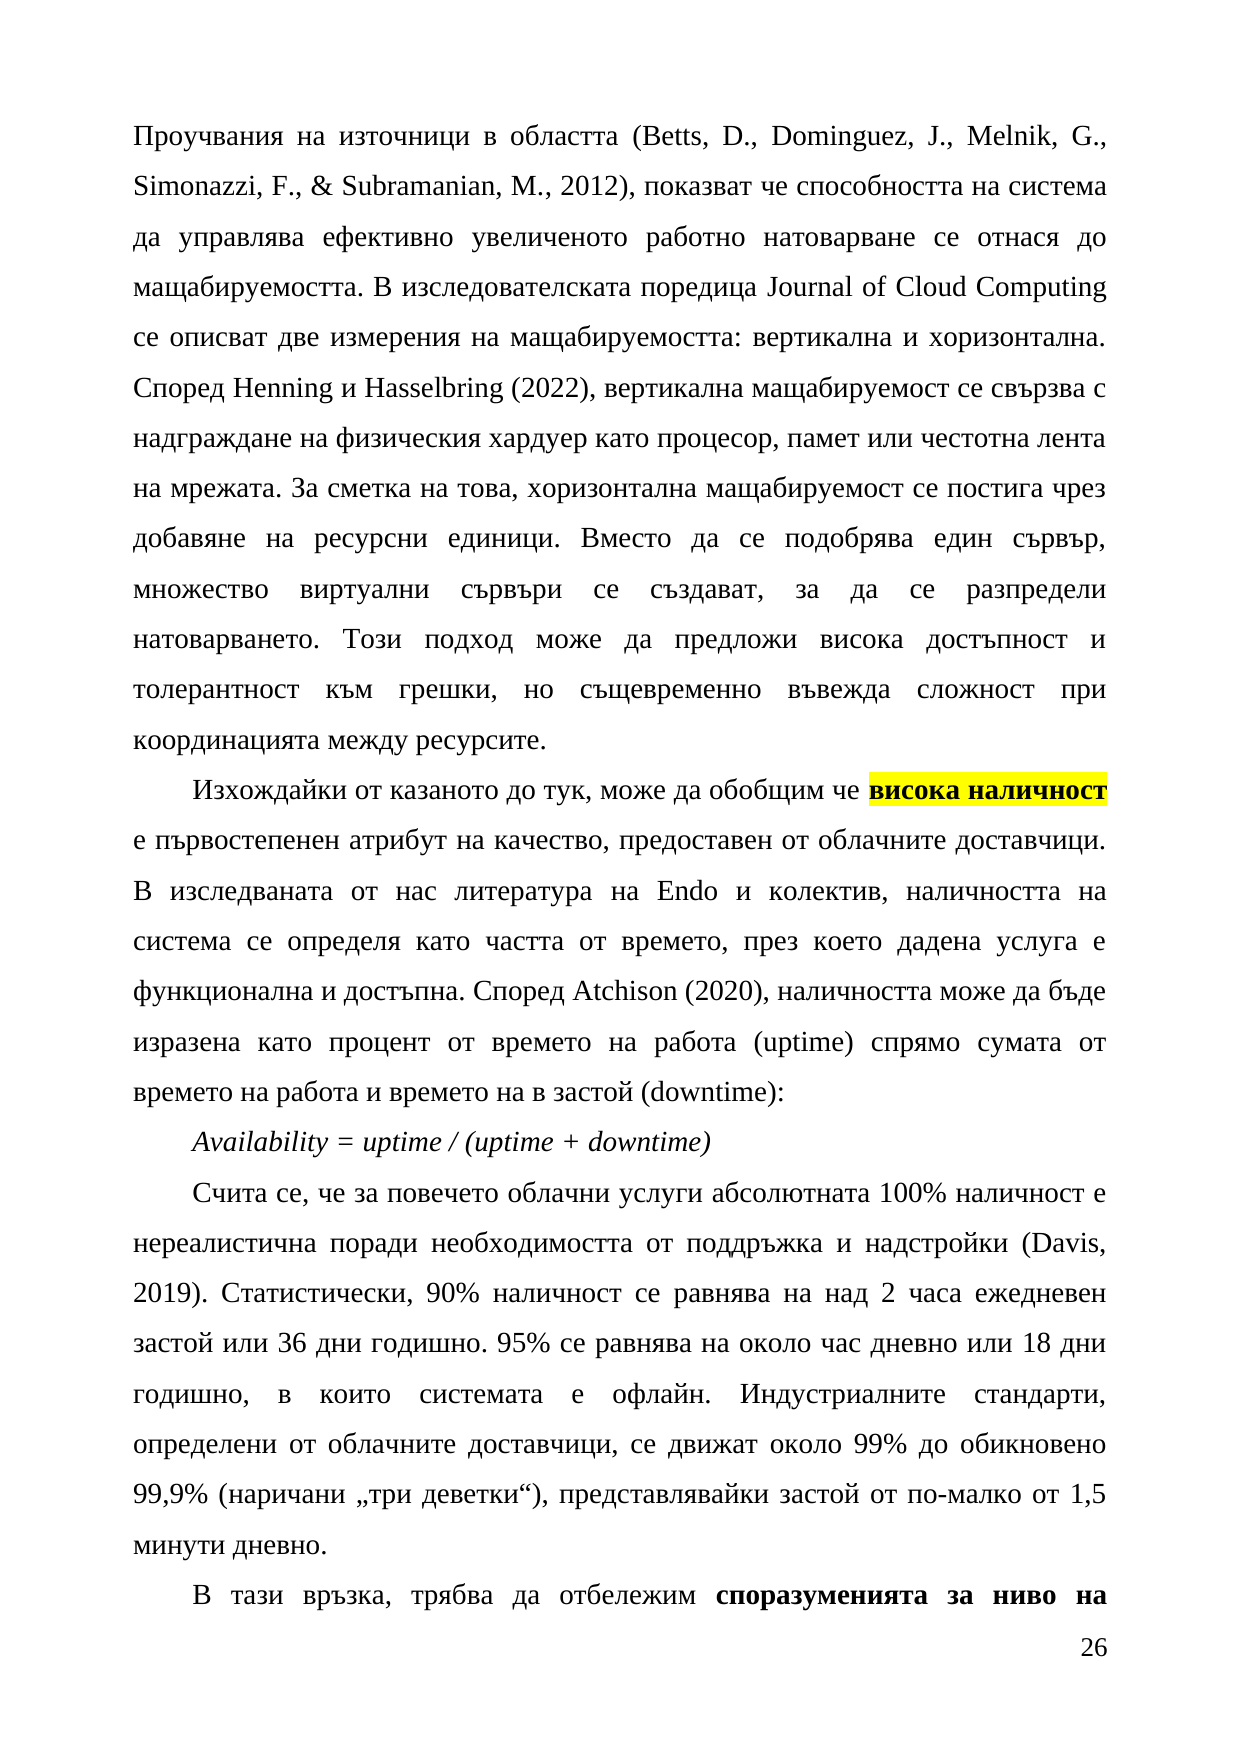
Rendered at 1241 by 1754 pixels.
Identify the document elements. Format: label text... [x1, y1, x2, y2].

text Счита се, че за повечето облачни услуги абсолютната 100% наличност е нереалистична поради необходимостта от поддръжка и надстройки (Davis, 2019). Статистически, 90% наличност се равнява на над 2 часа ежедневен застой или 36 дни годишно. 95% се равнява на около час дневно или 18 дни годишно, в които системата е офлайн. Индустриалните стандарти, определени от облачните доставчици, се движат около 99% до обикновено 99,9% (наричани „три деветки“), представлявайки застой от по-малко от 1,5 минути дневно. [133, 1175, 1107, 1560]
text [133, 118, 1107, 755]
text Availability = uptime / (uptime + downtime) [133, 1124, 1107, 1158]
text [133, 1577, 1107, 1611]
text Изхождайки от казаното до тук, може да обобщим че висока наличност е първостепенен атрибут на качество, предоставен от облачните доставчици. В изследваната от нас литература на Endo и колектив, наличността на система се определя като частта от времето, през което дадена услуга е функционална и достъпна. Според Atchison (2020), наличността може да бъде изразена като процент от времето на работа (uptime) спрямо сумата от времето на работа и времето на в застой (downtime): [133, 772, 1107, 1108]
